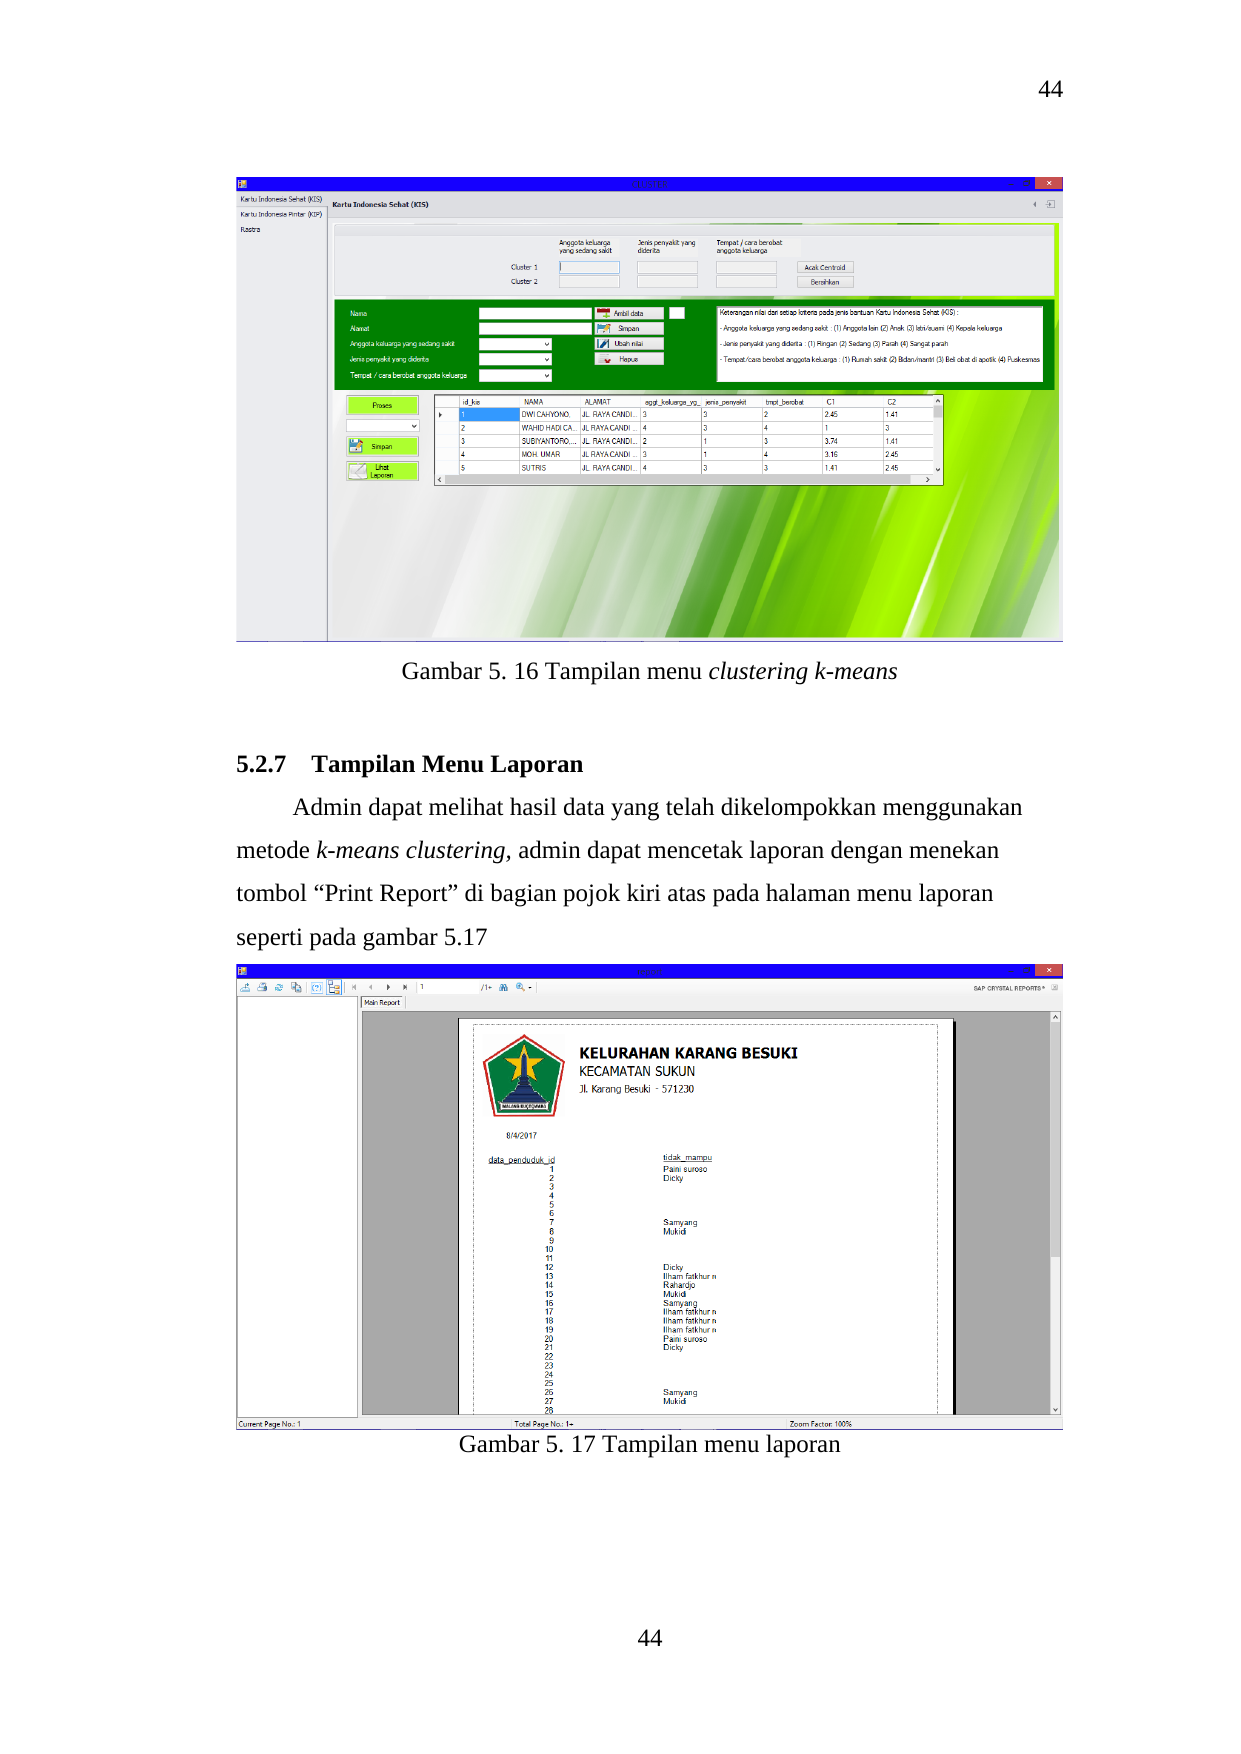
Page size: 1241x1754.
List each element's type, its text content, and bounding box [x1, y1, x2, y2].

picture [236, 177, 1063, 642]
subtitle Tampilan Menu Laporan [236, 749, 1063, 778]
text Gambar 5. 16 Tampilan menu clustering k-means [236, 656, 1063, 685]
text Admin dapat melihat hasil data yang telah dikelompokkan menggunakan metode k-means clustering, admin dapat mencetak laporan dengan menekan tombol “Print Report” di bagian pojok kiri atas pada halaman menu laporan seperti pada gambar 5.17 [236, 792, 1063, 950]
picture [236, 964, 1063, 1430]
text Gambar 5. 17 Tampilan menu laporan [236, 1430, 1063, 1458]
